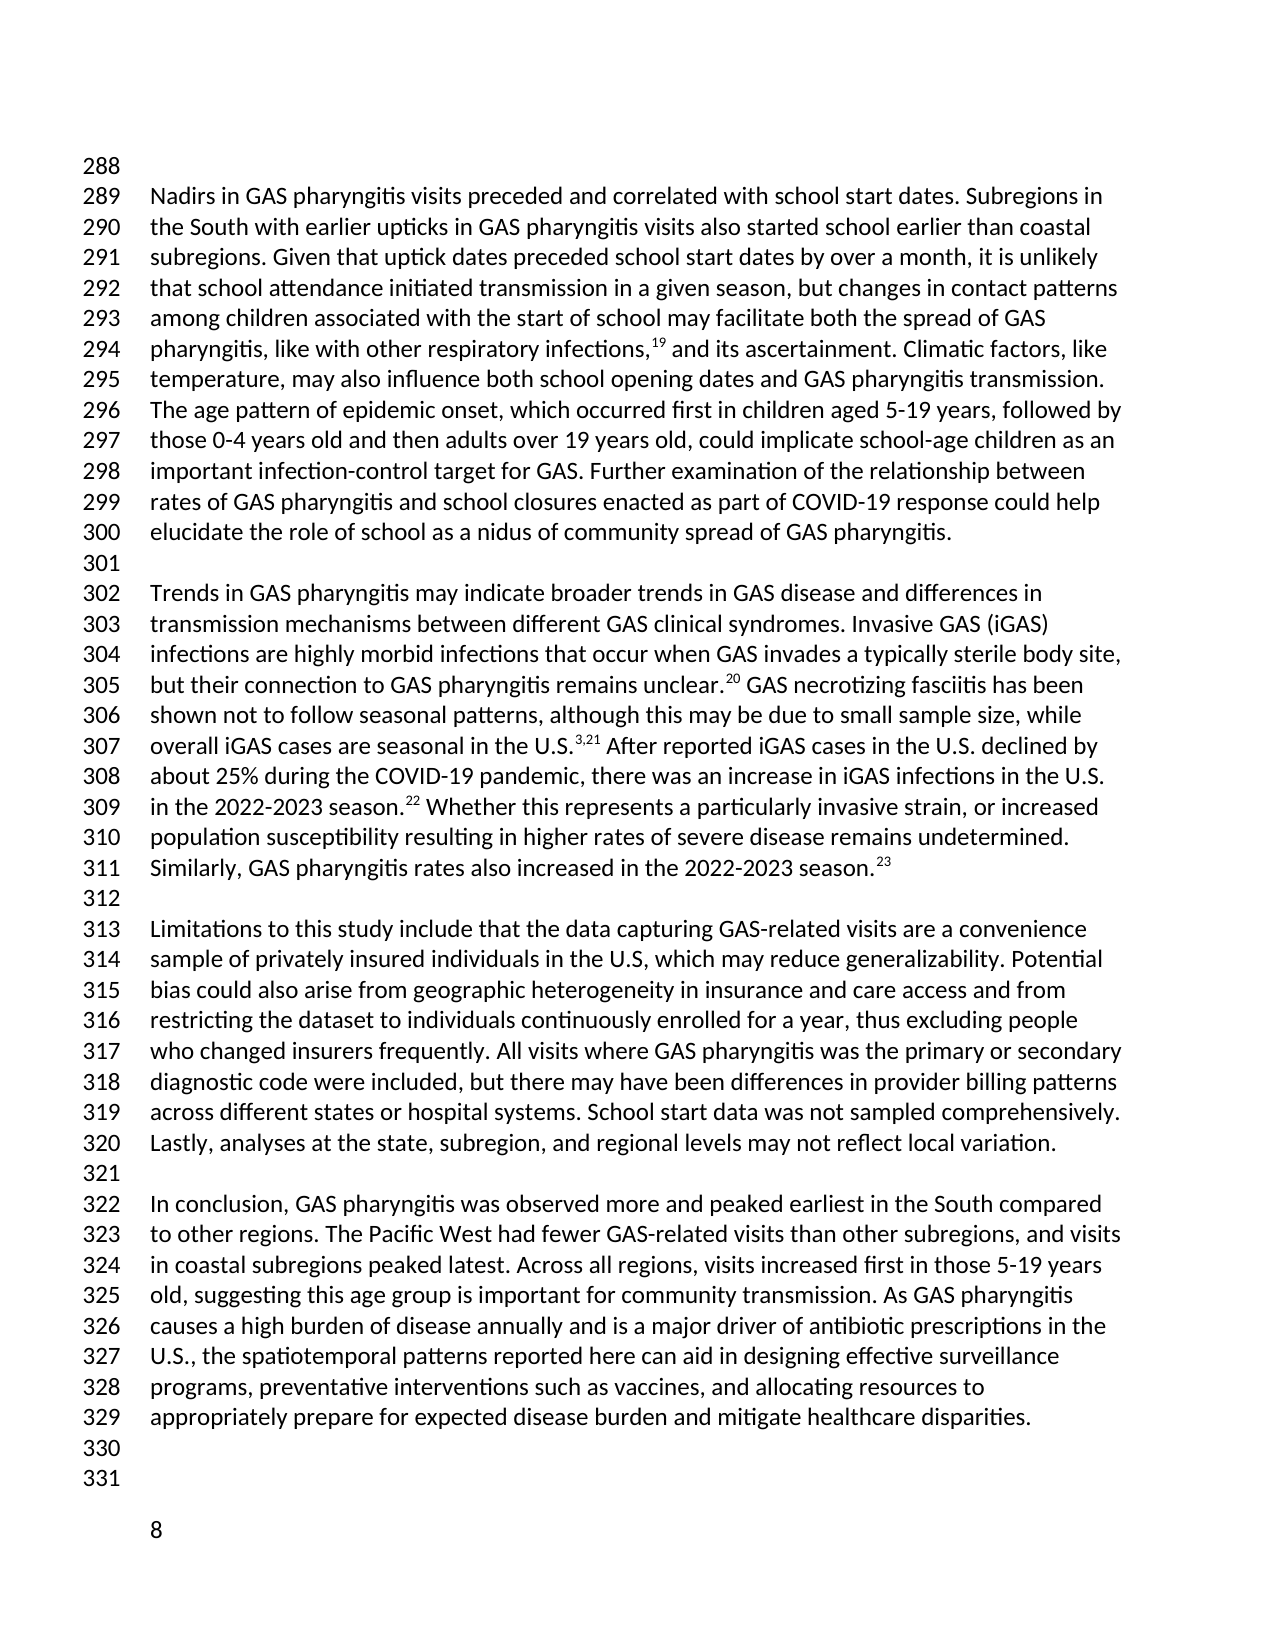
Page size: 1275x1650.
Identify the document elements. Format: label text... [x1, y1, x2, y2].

text Nadirs in GAS pharyngitis visits preceded and correlated with school start dates. Subregions in the South with earlier upticks in GAS pharyngitis visits also started school earlier than coastal subregions. Given that uptick dates preceded school start dates by over a month, it is unlikely that school attendance initiated transmission in a given season, but changes in contact patterns among children associated with the start of school may facilitate both the spread of GAS pharyngitis, like with other respiratory infections,19 and its ascertainment. Climatic factors, like temperature, may also influence both school opening dates and GAS pharyngitis transmission. The age pattern of epidemic onset, which occurred first in children aged 5-19 years, followed by those 0-4 years old and then adults over 19 years old, could implicate school-age children as an important infection-control target for GAS. Further examination of the relationship between rates of GAS pharyngitis and school closures enacted as part of COVID-19 response could help elucidate the role of school as a nidus of community spread of GAS pharyngitis. [150, 181, 1125, 547]
text Limitations to this study include that the data capturing GAS-related visits are a convenience sample of privately insured individuals in the U.S, which may reduce generalizability. Potential bias could also arise from geographic heterogeneity in insurance and care access and from restricting the dataset to individuals continuously enrolled for a year, thus excluding people who changed insurers frequently. All visits where GAS pharyngitis was the primary or secondary diagnostic code were included, but there may have been differences in provider billing patterns across different states or hospital systems. School start data was not sampled comprehensively. Lastly, analyses at the state, subregion, and regional levels may not reflect local variation. [150, 913, 1125, 1157]
text In conclusion, GAS pharyngitis was observed more and peaked earliest in the South compared to other regions. The Pacific West had fewer GAS-related visits than other subregions, and visits in coastal subregions peaked latest. Across all regions, visits increased first in those 5-19 years old, suggesting this age group is important for community transmission. As GAS pharyngitis causes a high burden of disease annually and is a major driver of antibiotic prescriptions in the U.S., the spatiotemporal patterns reported here can aid in designing effective surveillance programs, preventative interventions such as vaccines, and allocating resources to appropriately prepare for expected disease burden and mitigate healthcare disparities. [150, 1188, 1125, 1432]
text Trends in GAS pharyngitis may indicate broader trends in GAS disease and differences in transmission mechanisms between different GAS clinical syndromes. Invasive GAS (iGAS) infections are highly morbid infections that occur when GAS invades a typically sterile body site, but their connection to GAS pharyngitis remains unclear.20 GAS necrotizing fasciitis has been shown not to follow seasonal patterns, although this may be due to small sample size, while overall iGAS cases are seasonal in the U.S.3,21 After reported iGAS cases in the U.S. declined by about 25% during the COVID-19 pandemic, there was an increase in iGAS infections in the U.S. in the 2022-2023 season.22 Whether this represents a particularly invasive strain, or increased population susceptibility resulting in higher rates of severe disease remains undetermined. Similarly, GAS pharyngitis rates also increased in the 2022-2023 season.23 [150, 577, 1125, 882]
